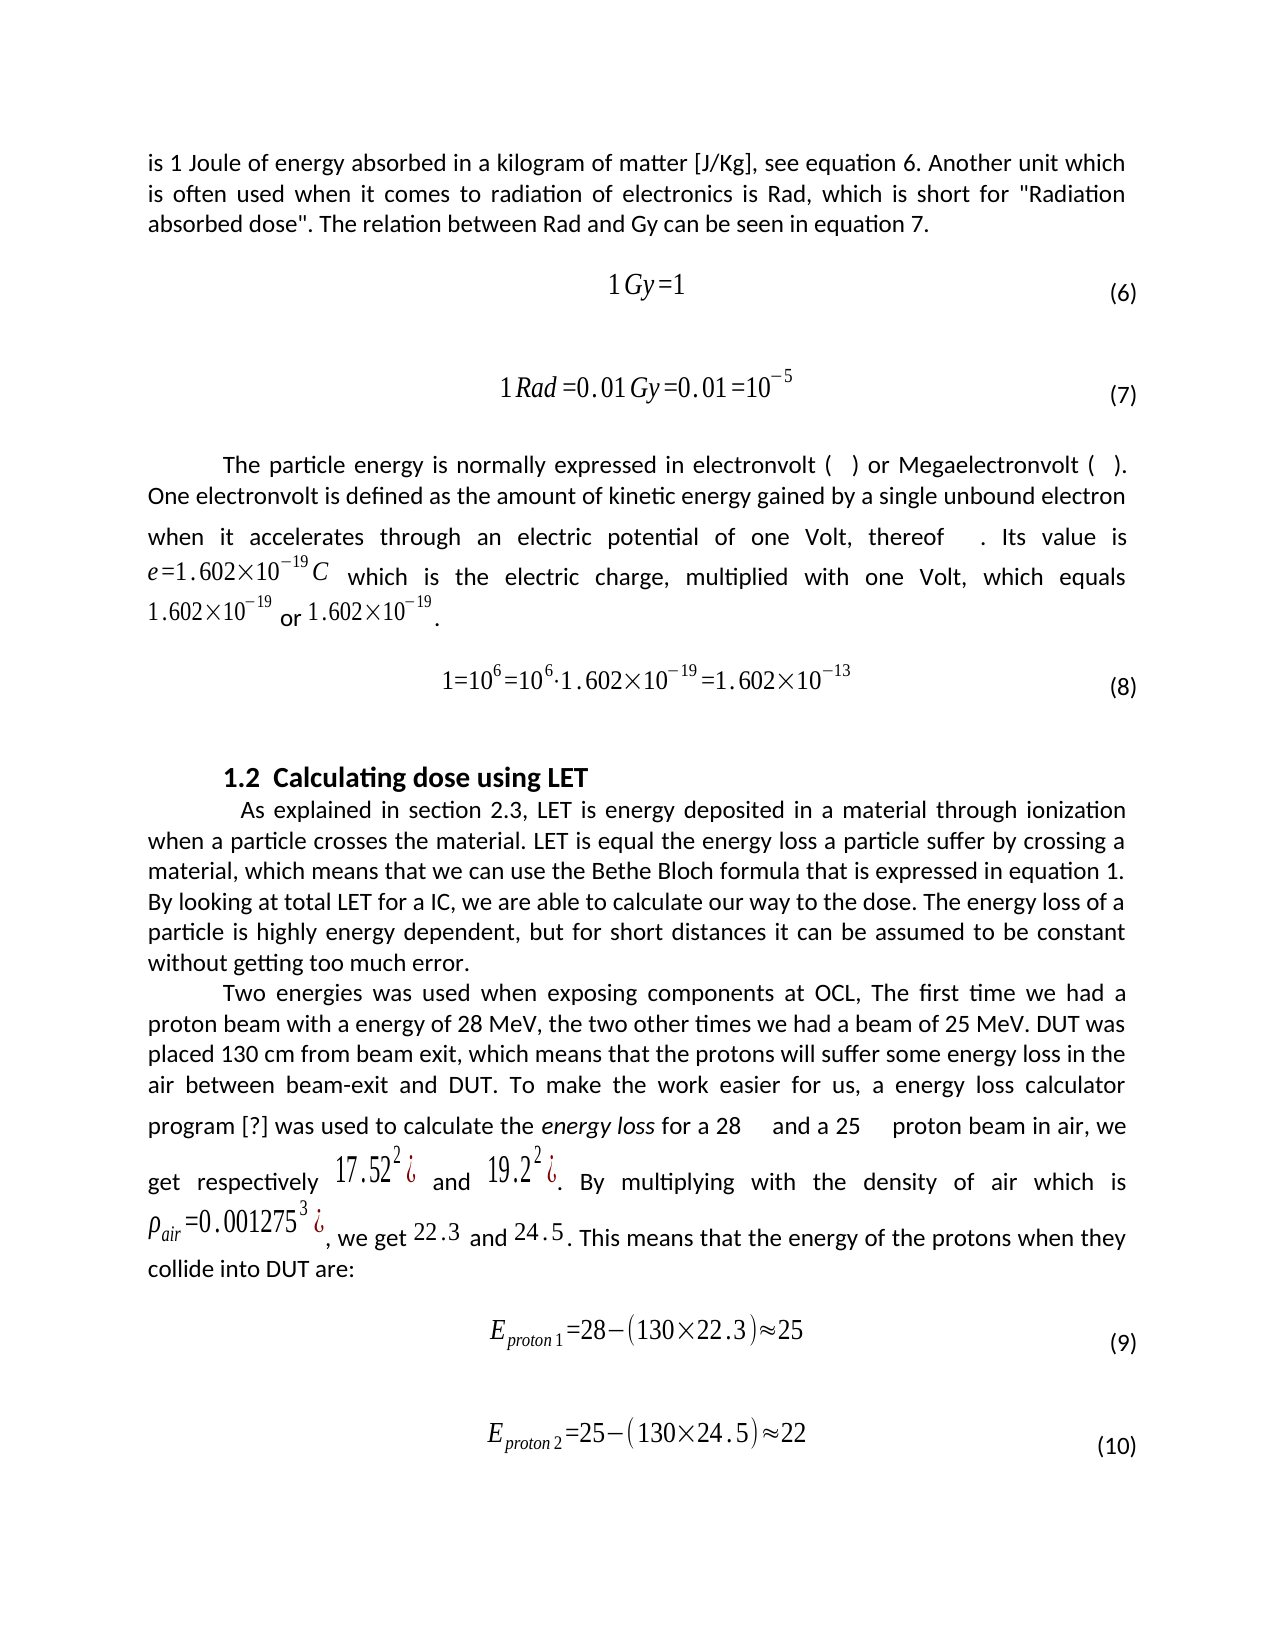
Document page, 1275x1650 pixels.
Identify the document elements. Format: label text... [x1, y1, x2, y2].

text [148, 148, 1127, 239]
text (6) [148, 268, 1127, 308]
subtitle 1.2 Calculating dose using LET [148, 759, 1127, 794]
text (7) [148, 366, 1127, 410]
text As explained in section 2.3, LET is energy deposited in a material through ionization when a particle crosses the material. LET is equal the energy loss a particle suffer by crossing a material, which means that we can use the Bethe Bloch formula that is expressed in equation 1. By looking at total LET for a IC, we are able to calculate our way to the dose. The energy loss of a particle is highly energy dependent, but for short distances it can be assumed to be constant without getting too much error. [148, 794, 1127, 977]
text The particle energy is normally expressed in electronvolt () or Megaelectronvolt (). One electronvolt is defined as the amount of kinetic energy gained by a single unbound electron when it accelerates through an electric potential of one Volt, thereof . Its value is which is the electric charge, multiplied with one Volt, which equals or . [148, 438, 1127, 632]
text (8) [148, 661, 1127, 701]
text (10) [148, 1415, 1127, 1460]
text Two energies was used when exposing components at OCL, The first time we had a proton beam with a energy of 28 MeV, the two other times we had a beam of 25 MeV. DUT was placed 130 cm from beam exit, which means that the protons will suffer some energy loss in the air between beam-exit and DUT. To make the work easier for us, a energy loss calculator program [?] was used to calculate the energy loss for a 28 and a 25 proton beam in air, we get respectively and . By multiplying with the density of air which is , we get and . This means that the energy of the protons when they collide into DUT are: [148, 977, 1127, 1283]
text (9) [148, 1312, 1127, 1357]
